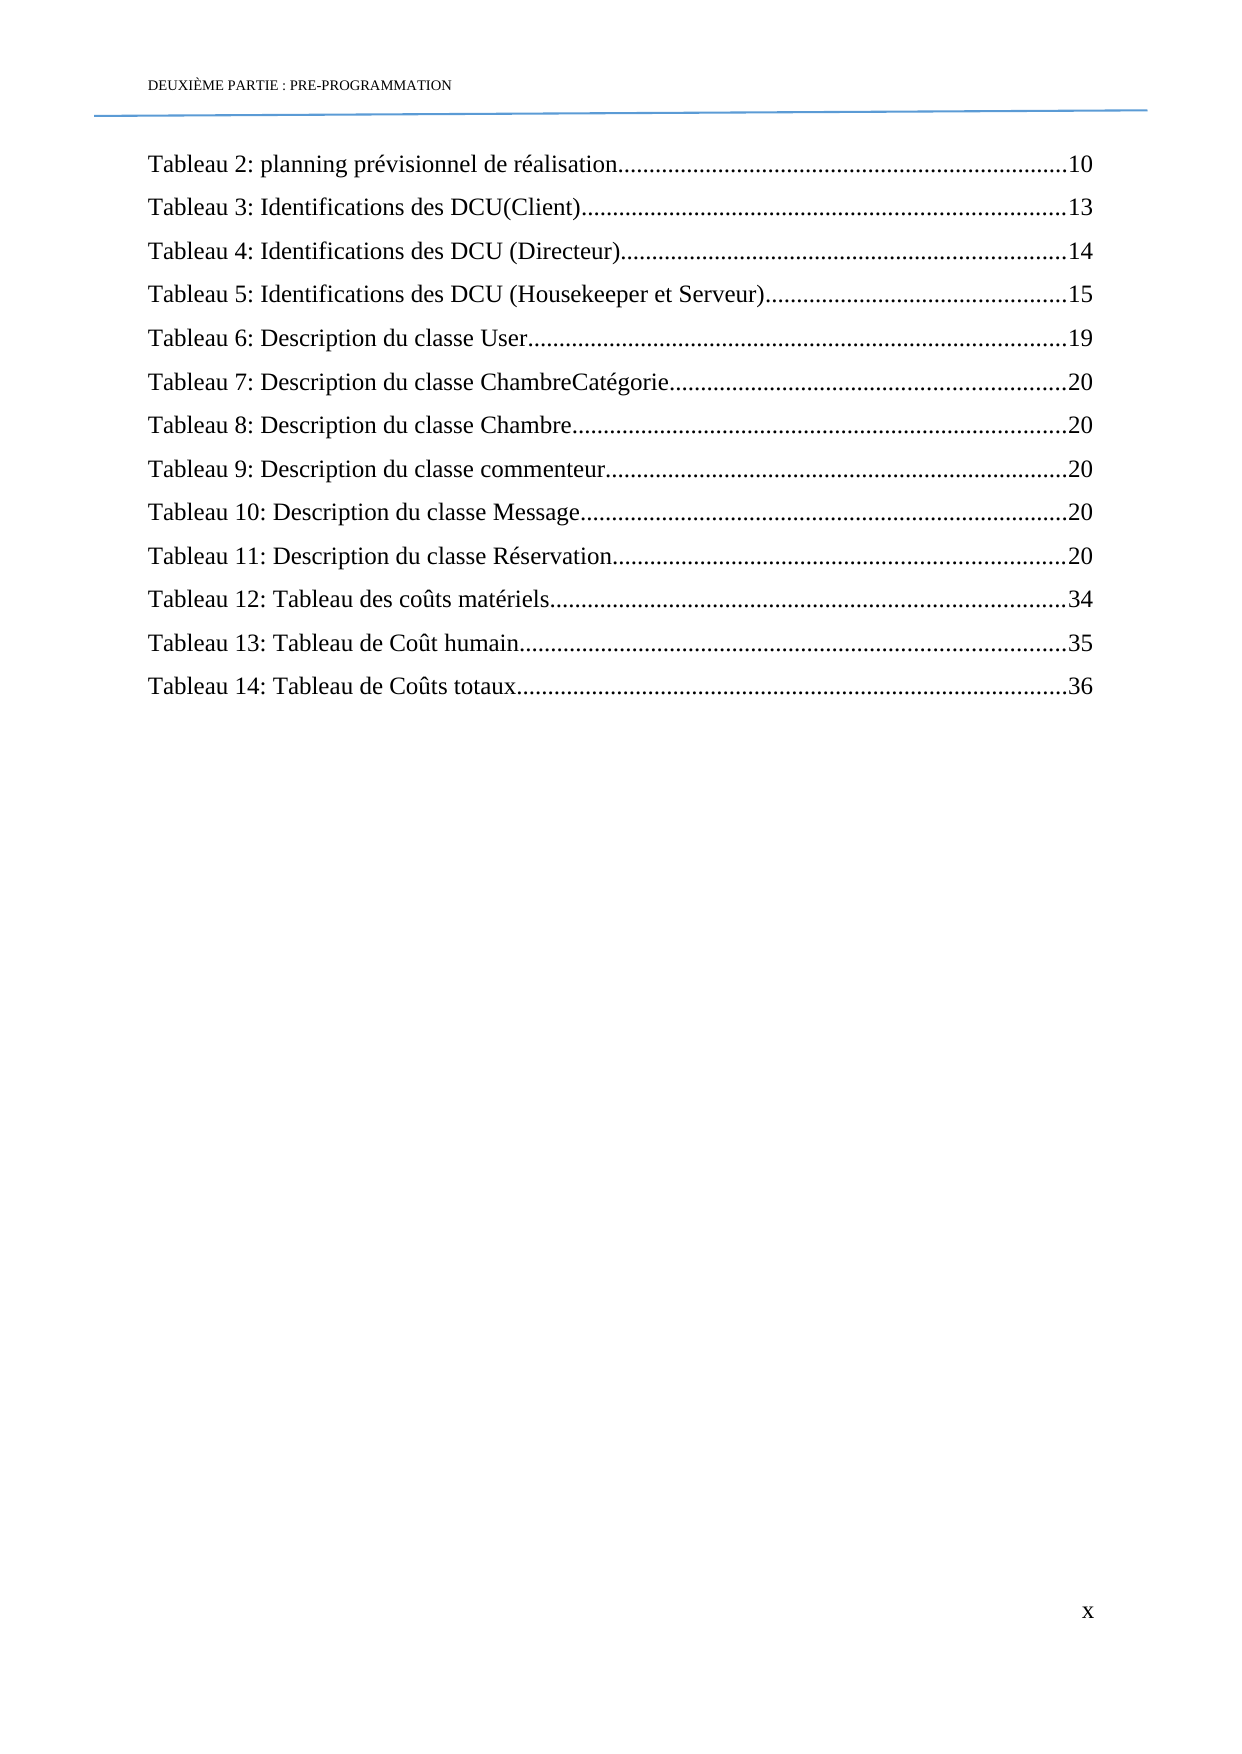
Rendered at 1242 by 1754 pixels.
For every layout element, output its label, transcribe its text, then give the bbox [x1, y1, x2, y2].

text Tableau 10: Description du classe Message 20 [148, 497, 1094, 526]
text Tableau 5: Identifications des DCU (Housekeeper et Serveur) 15 [148, 279, 1094, 308]
text Tableau 13: Tableau de Coût humain 35 [148, 628, 1094, 657]
text Tableau 6: Description du classe User 19 [148, 323, 1094, 352]
text Tableau 4: Identifications des DCU (Directeur) 14 [148, 236, 1094, 265]
text Tableau 3: Identifications des DCU(Client) 13 [148, 192, 1094, 221]
text Tableau 9: Description du classe commenteur 20 [148, 454, 1094, 482]
text Tableau 2: planning prévisionnel de réalisation 10 [148, 149, 1094, 178]
text Tableau 11: Description du classe Réservation 20 [148, 541, 1094, 569]
text Tableau 7: Description du classe ChambreCatégorie 20 [148, 367, 1094, 395]
text Tableau 12: Tableau des coûts matériels 34 [148, 584, 1094, 613]
text Tableau 14: Tableau de Coûts totaux 36 [148, 671, 1094, 700]
text Tableau 8: Description du classe Chambre 20 [148, 410, 1094, 439]
